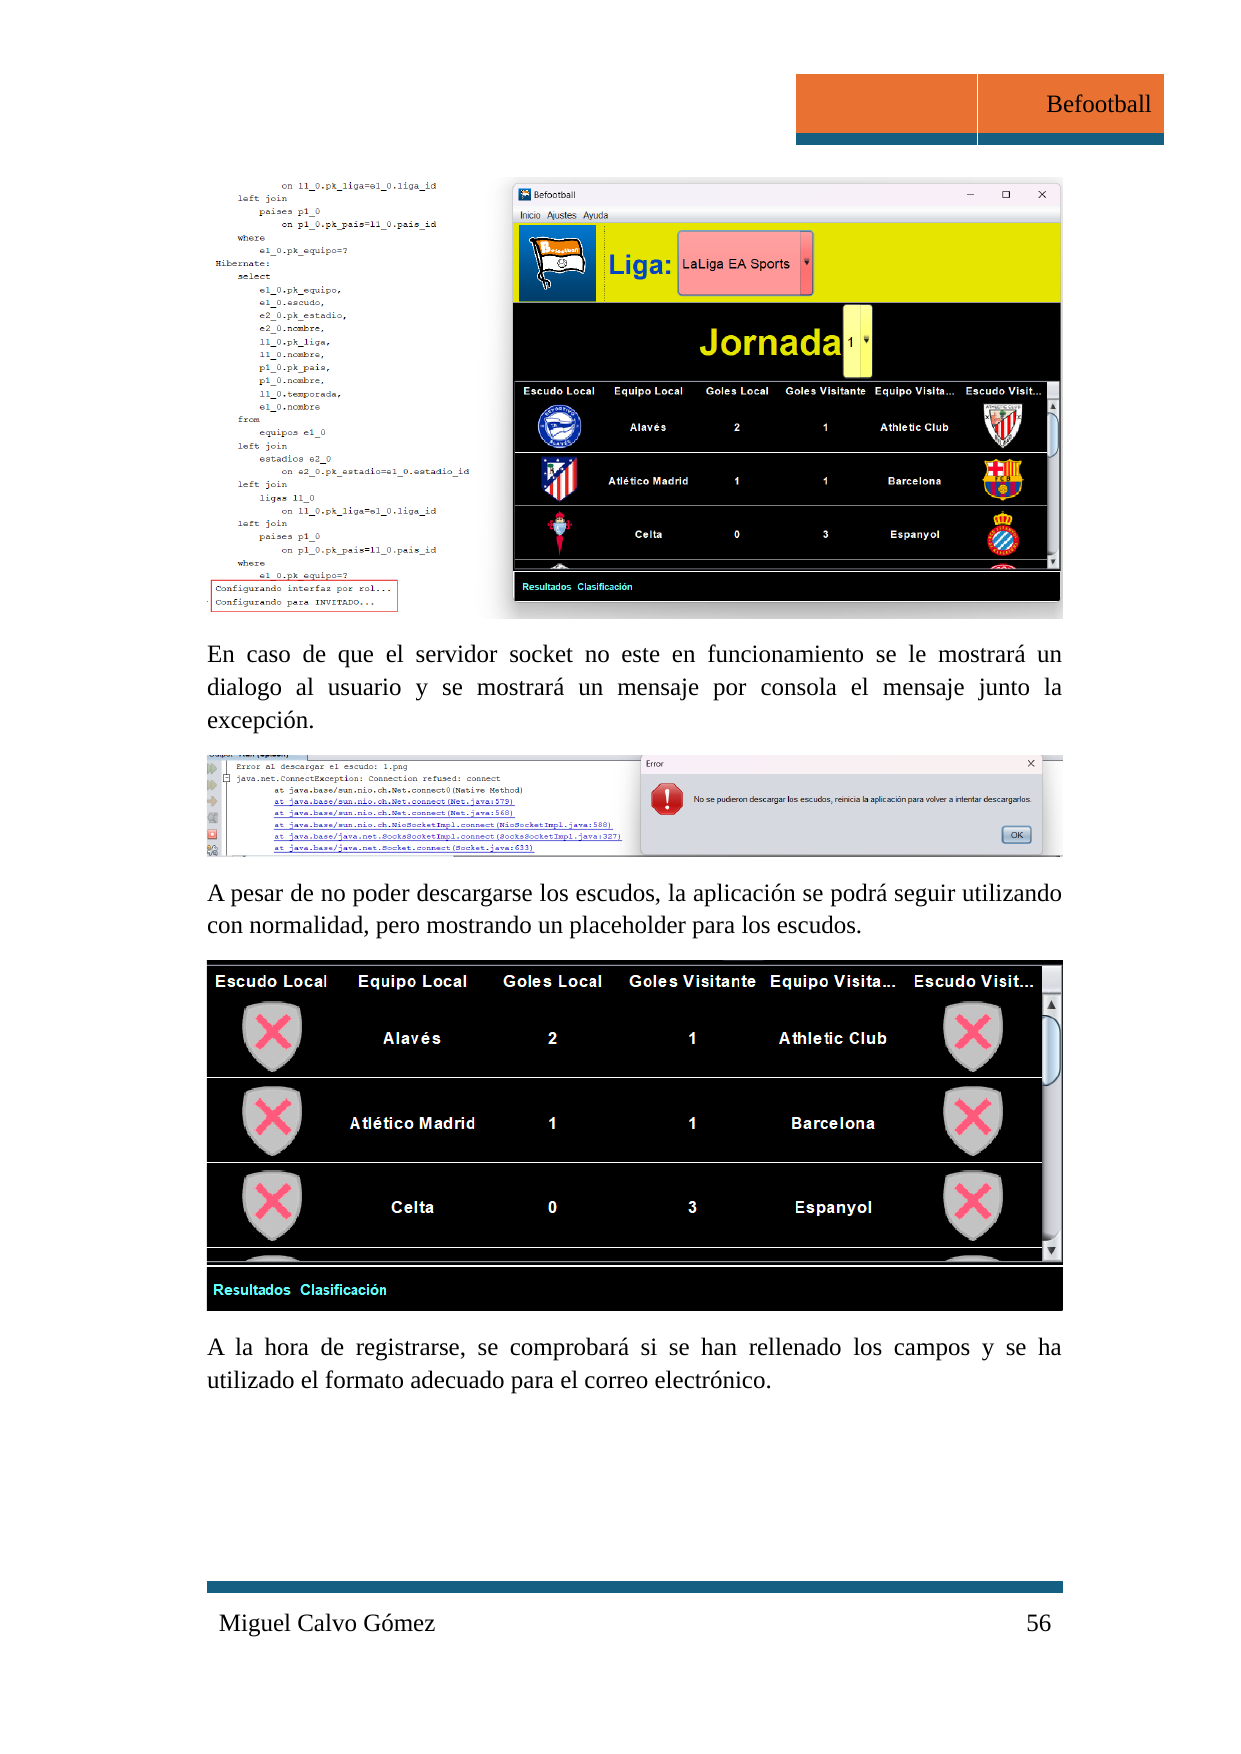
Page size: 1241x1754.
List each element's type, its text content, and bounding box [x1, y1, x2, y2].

picture [206, 755, 1063, 857]
picture [206, 960, 1063, 1311]
picture [206, 177, 1063, 619]
text A pesar de no poder descargarse los escudos, la aplicación se podrá seguir utilizando con normalidad, pero mostrando un placeholder para los escudos. [207, 878, 1063, 939]
text En caso de que el servidor socket no este en funcionamiento se le mostrará un dialogo al usuario y se mostrará un mensaje por consola el mensaje junto la excepción. [207, 639, 1063, 734]
text A la hora de registrarse, se comprobará si se han rellenado los campos y se ha utilizado el formato adecuado para el correo electrónico. [207, 1332, 1063, 1393]
